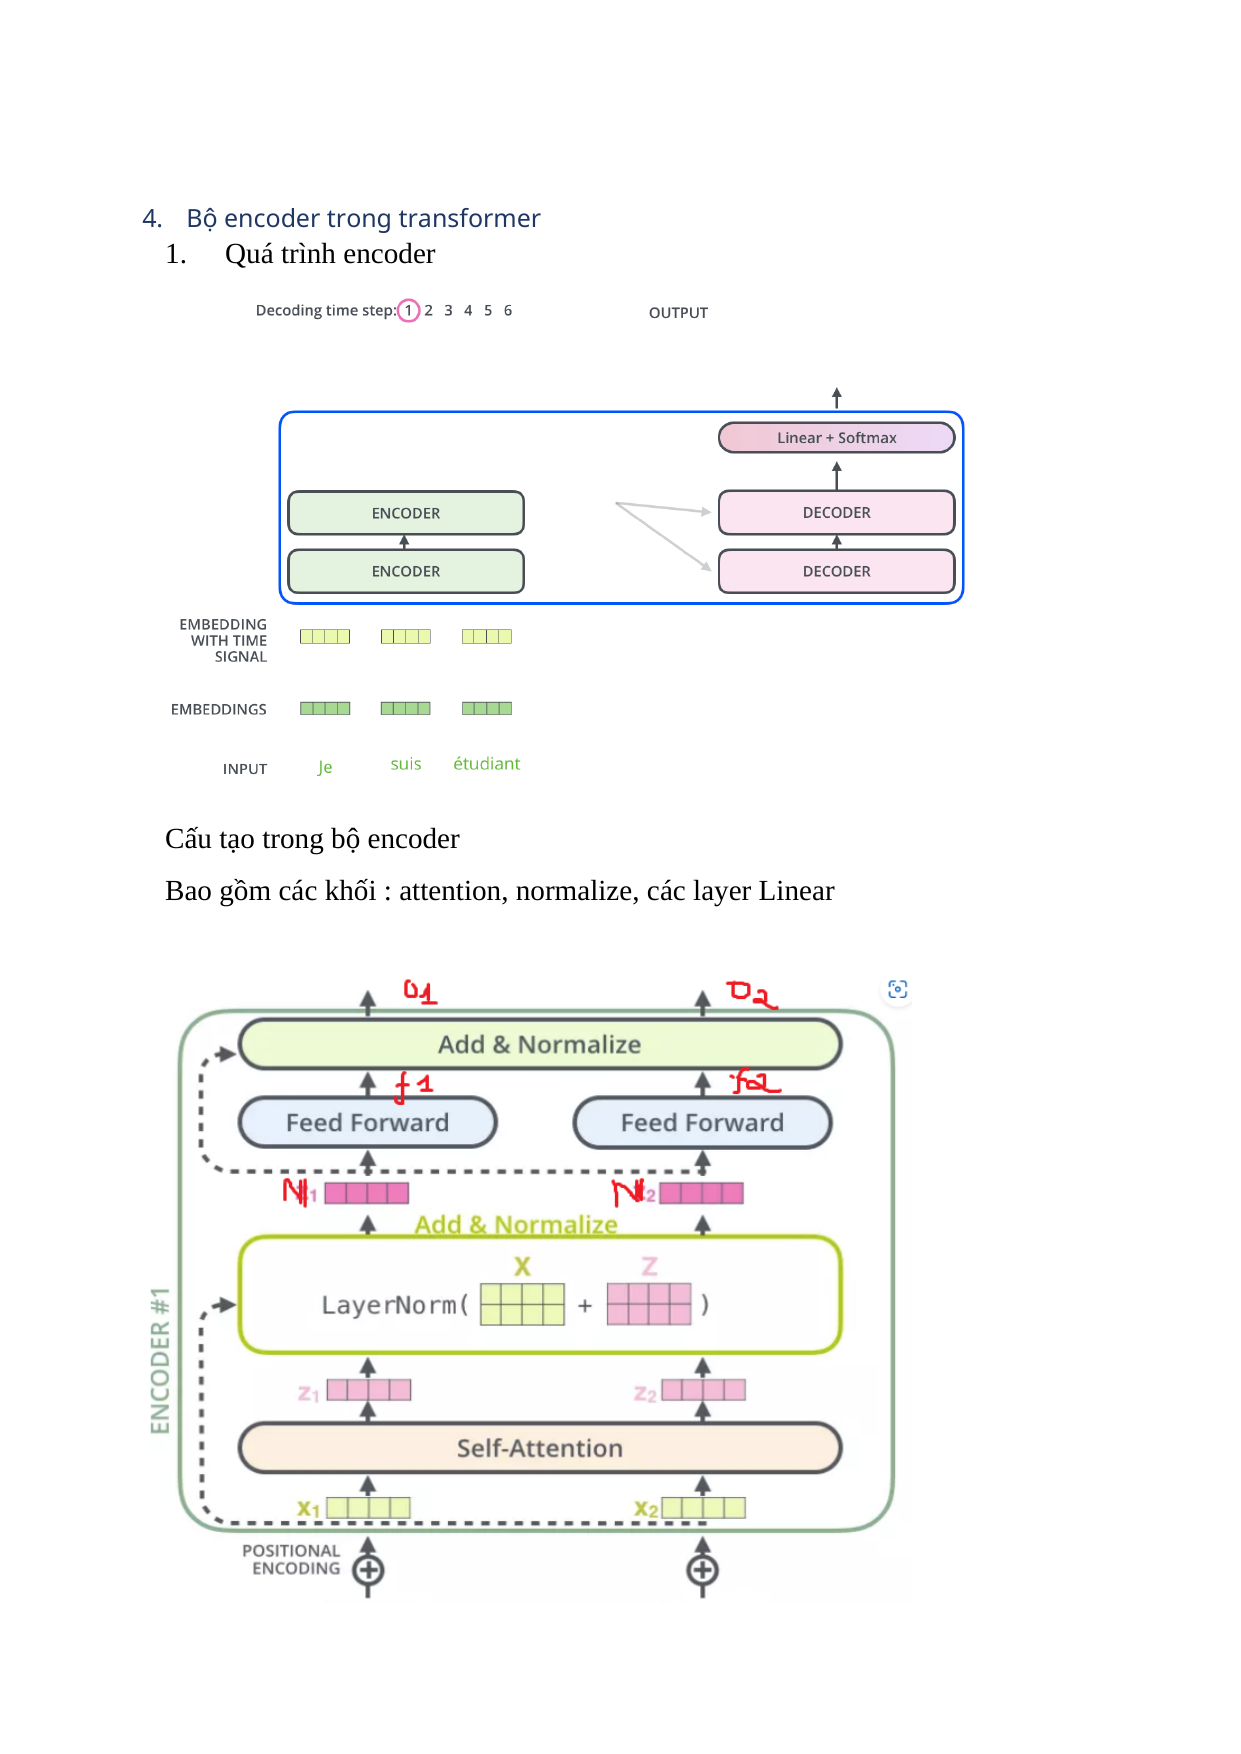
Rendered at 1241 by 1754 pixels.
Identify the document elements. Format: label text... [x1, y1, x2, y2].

text Bao gồm các khối : attention, normalize, các layer Linear [165, 873, 1090, 906]
subtitle Bộ encoder trong transformer [142, 201, 1090, 235]
picture [150, 975, 913, 1603]
picture [150, 287, 1091, 804]
list Quá trình encoder [165, 236, 1090, 270]
text Cấu tạo trong bộ encoder [165, 821, 1090, 855]
